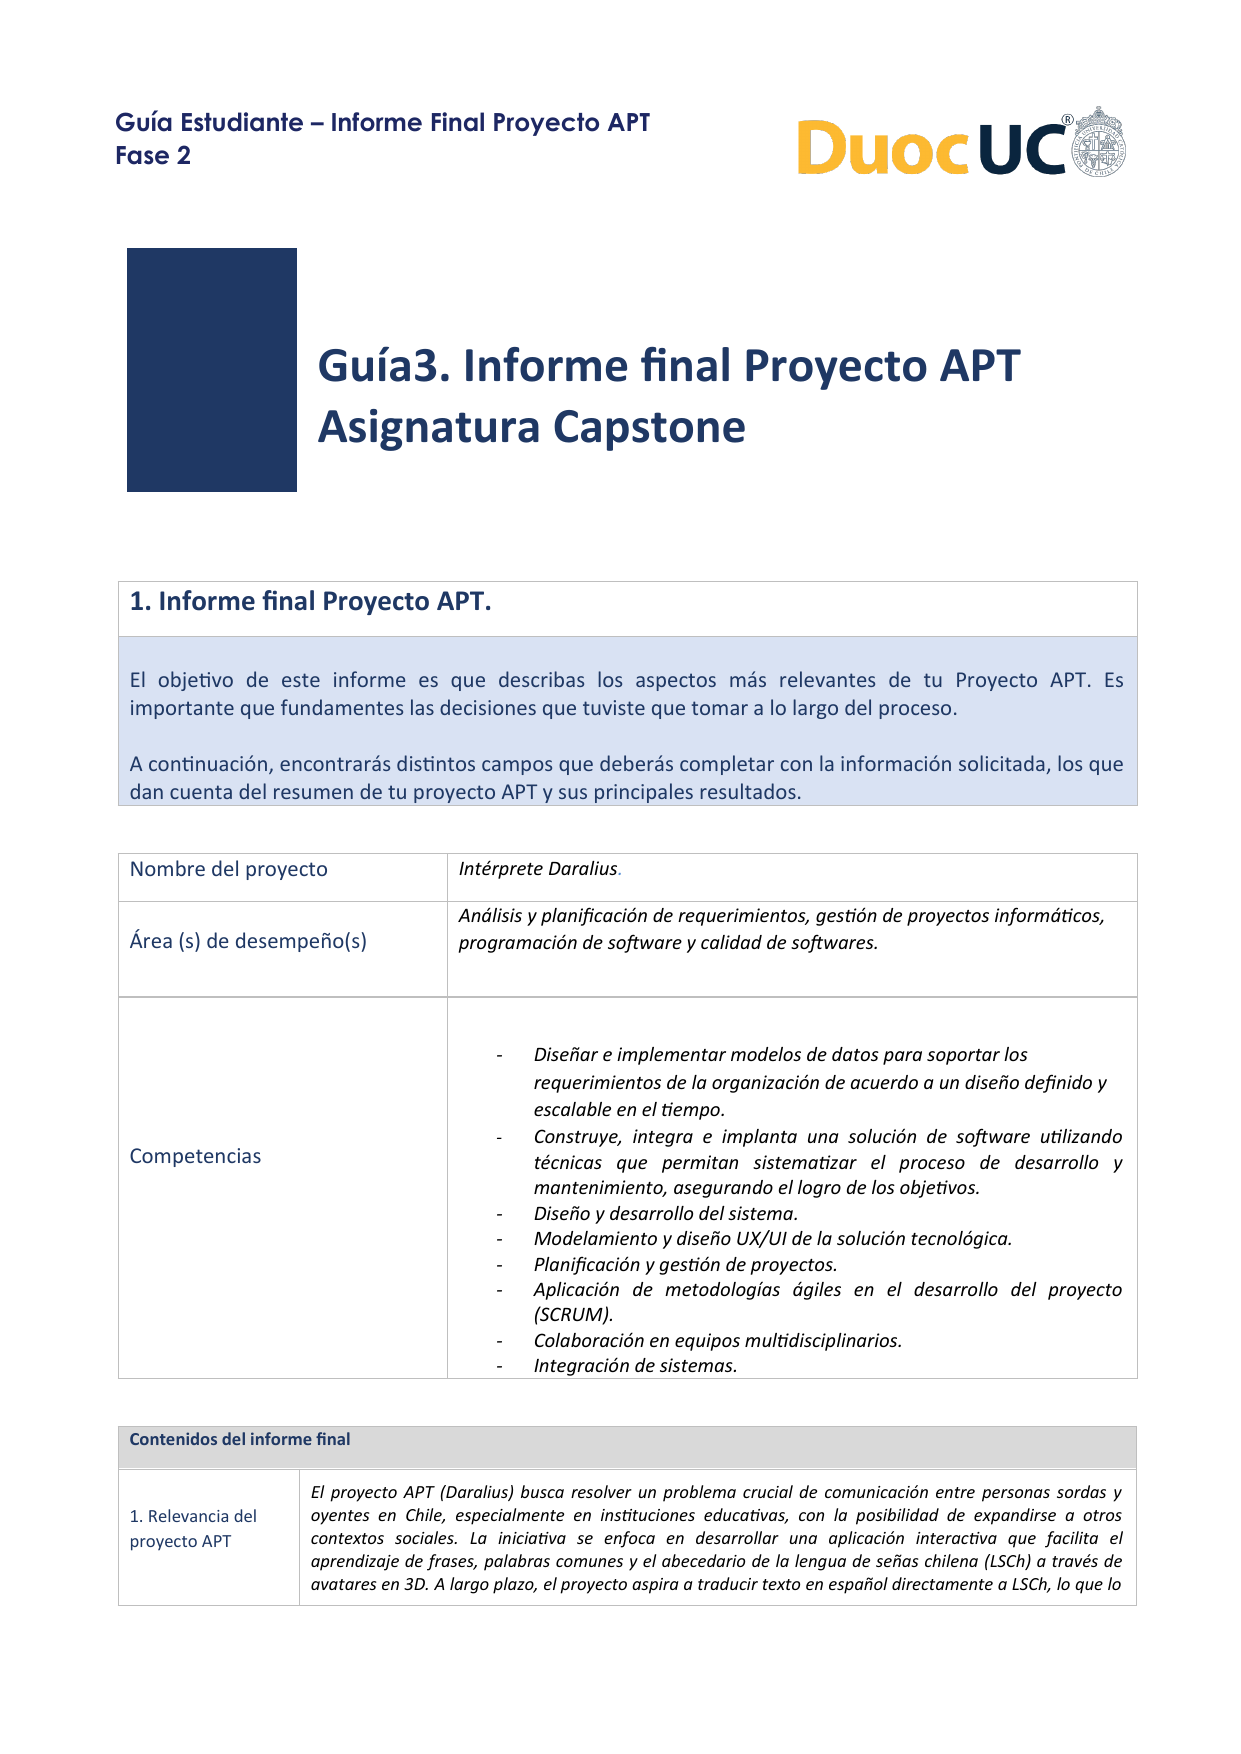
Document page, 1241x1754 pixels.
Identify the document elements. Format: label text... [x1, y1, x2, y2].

table_header Nombre del proyecto [119, 854, 447, 901]
table_cell Competencias [119, 998, 447, 1378]
table_header Contenidos del informe final [119, 1427, 1136, 1468]
table_cell Análisis y planificación de requerimientos, gestión de proyectos informáticos, programación de software y calidad de softwares. [448, 902, 1137, 996]
table_cell Área (s) de desempeño(s) [119, 902, 447, 996]
table_cell El objetivo de este informe es que describas los aspectos más relevantes de tu Proyecto APT. Es importante que fundamentes las decisiones que tuviste que tomar a lo largo del proceso. A continuación, encontrarás distintos campos que deberás completar con la información solicitada, los que dan cuenta del resumen de tu proyecto APT y sus principales resultados. [119, 637, 1137, 805]
table_header Intérprete Daralius. [448, 854, 1137, 901]
table_header 1. Informe final Proyecto APT. [119, 582, 1137, 636]
table_cell Diseñar e implementar modelos de datos para soportar los requerimientos de la organización de acuerdo a un diseño definido y escalable en el tiempo. Construye, integra e implanta una solución de software utilizando técnicas que permitan sistematizar el proceso de desarrollo y mantenimiento, asegurando el logro de los objetivos. Diseño y desarrollo del sistema. Modelamiento y diseño UX/UI de la solución tecnológica. Planificación y gestión de proyectos. Aplicación de metodologías ágiles en el desarrollo del proyecto (SCRUM). Colaboración en equipos multidisciplinarios. Integración de sistemas. [448, 998, 1137, 1378]
table_cell 1. Relevancia del proyecto APT [119, 1470, 299, 1605]
picture [798, 106, 1126, 177]
